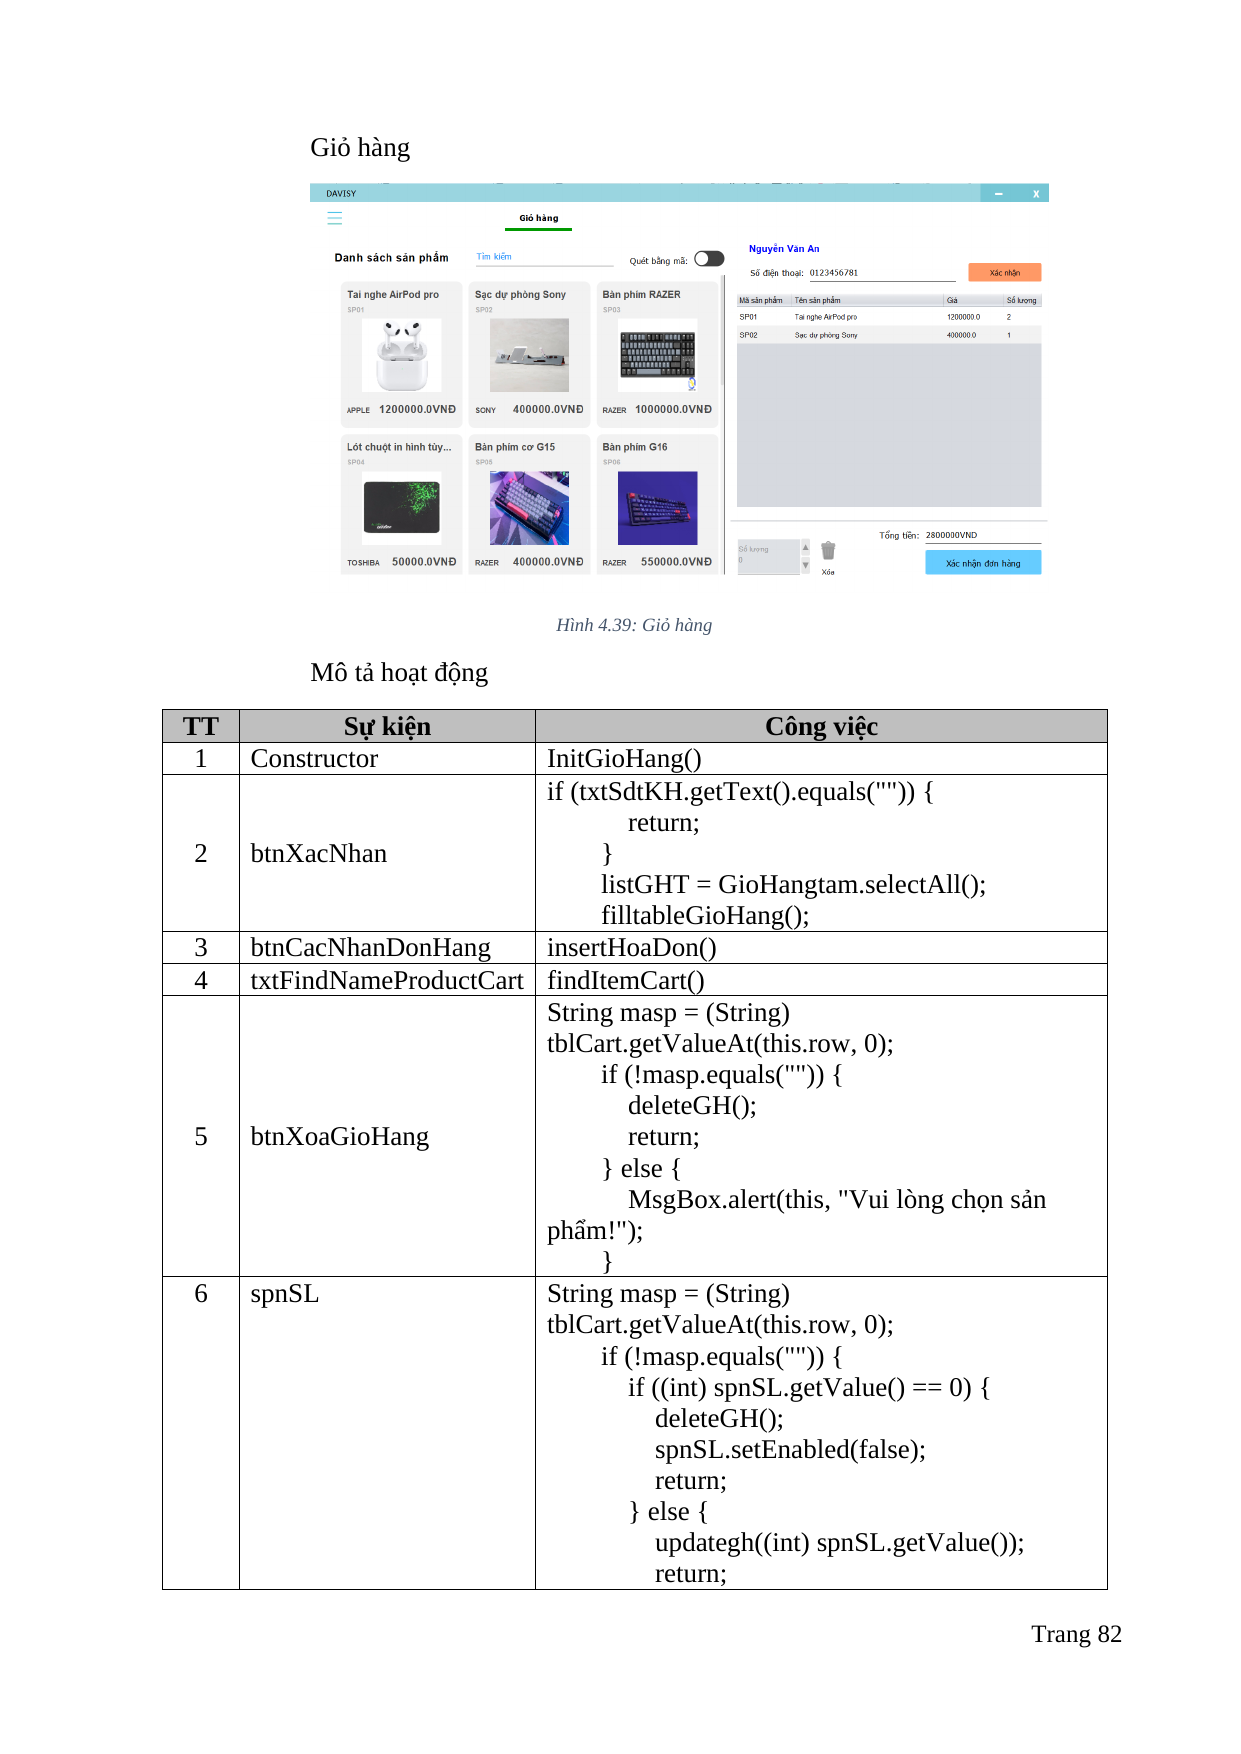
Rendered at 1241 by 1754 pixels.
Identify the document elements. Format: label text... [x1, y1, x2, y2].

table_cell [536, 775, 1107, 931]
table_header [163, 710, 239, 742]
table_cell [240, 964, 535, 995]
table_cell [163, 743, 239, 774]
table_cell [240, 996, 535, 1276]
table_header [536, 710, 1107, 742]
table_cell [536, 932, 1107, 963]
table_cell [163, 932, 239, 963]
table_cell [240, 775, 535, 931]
picture [310, 183, 1049, 593]
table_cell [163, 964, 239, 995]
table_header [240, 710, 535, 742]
text Mô tả hoạt động [310, 656, 1122, 688]
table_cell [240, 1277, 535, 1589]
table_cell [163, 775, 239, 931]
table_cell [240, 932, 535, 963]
text Giỏ hàng [310, 131, 1122, 162]
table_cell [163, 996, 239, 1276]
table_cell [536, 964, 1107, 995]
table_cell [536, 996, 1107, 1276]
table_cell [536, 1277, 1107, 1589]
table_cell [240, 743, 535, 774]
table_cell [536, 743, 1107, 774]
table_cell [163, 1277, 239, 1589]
